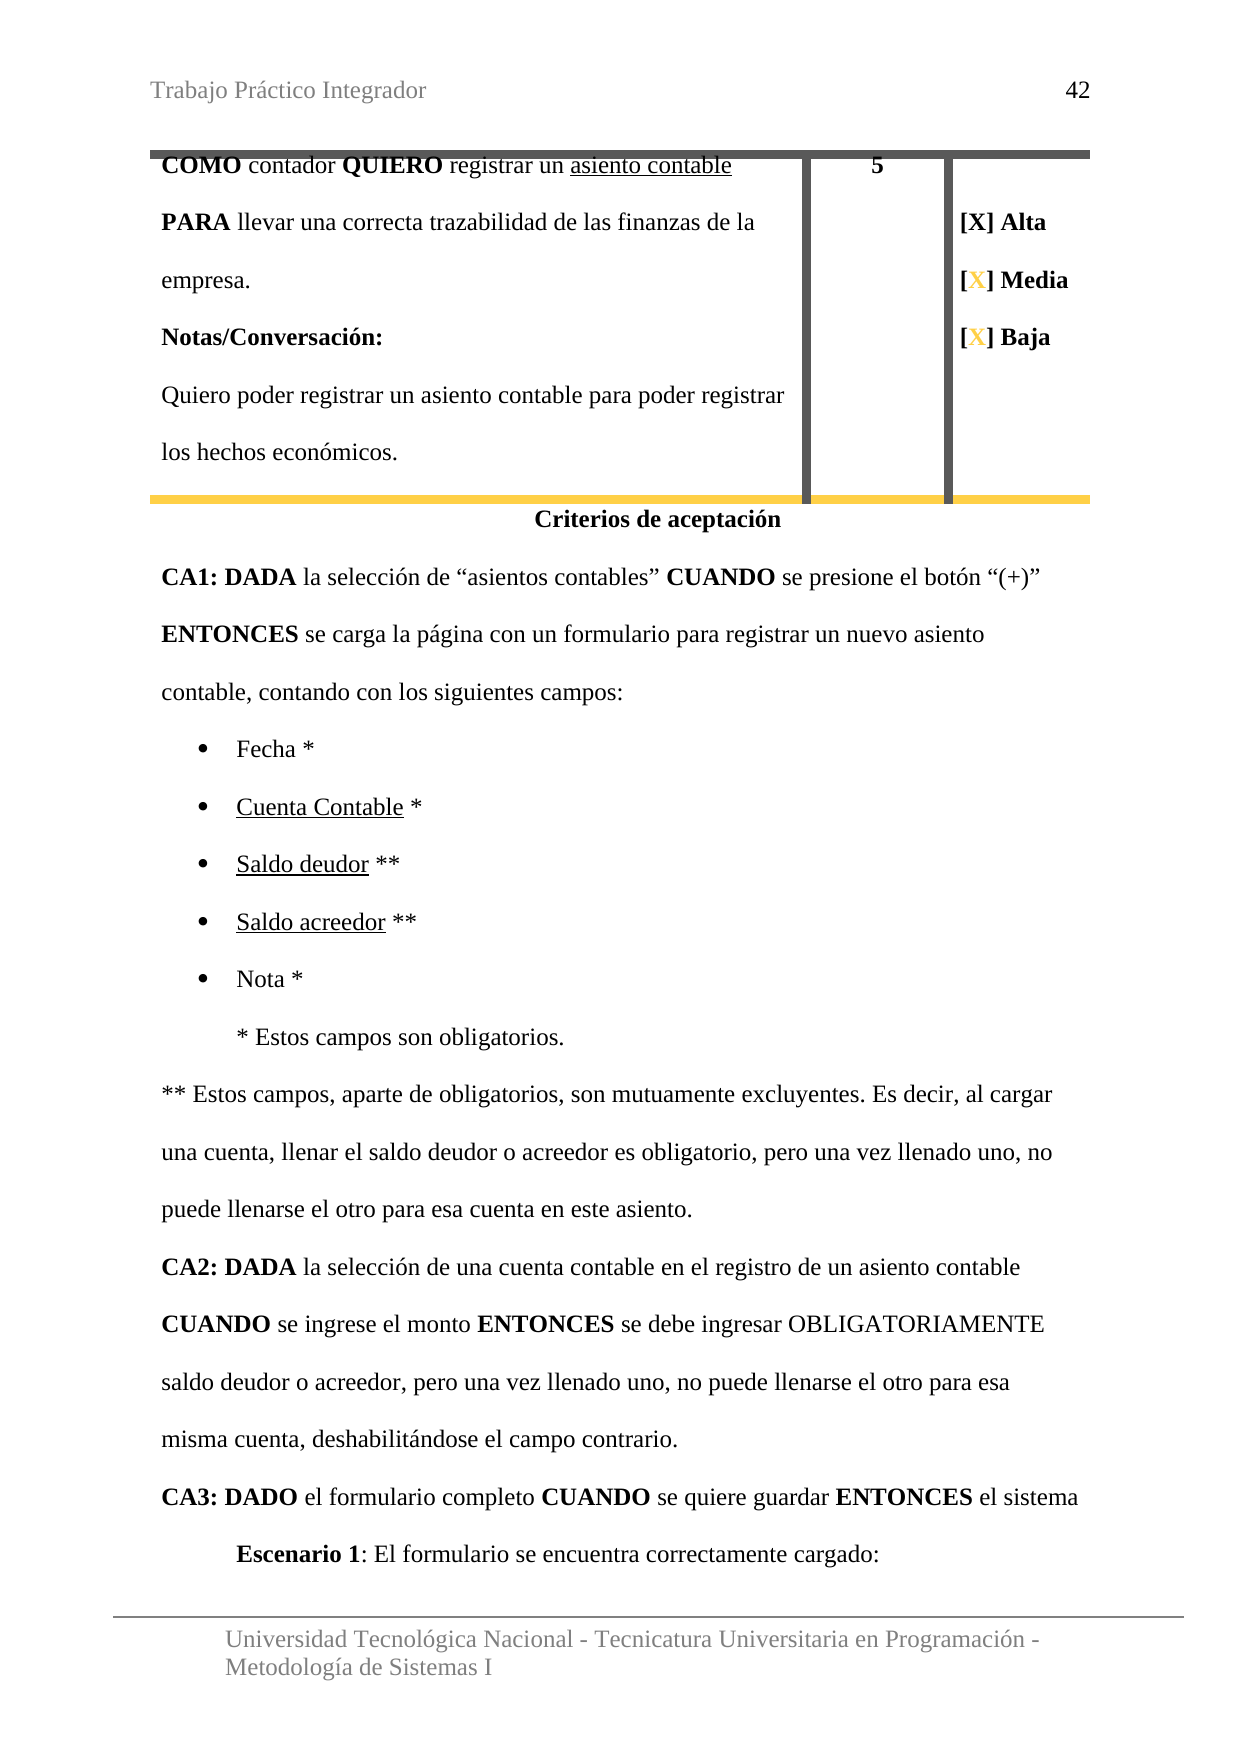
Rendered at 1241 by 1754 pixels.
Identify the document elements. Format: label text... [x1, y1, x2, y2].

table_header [953, 159, 1090, 495]
table_header Estimación 5 [811, 159, 944, 495]
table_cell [150, 504, 1090, 1597]
